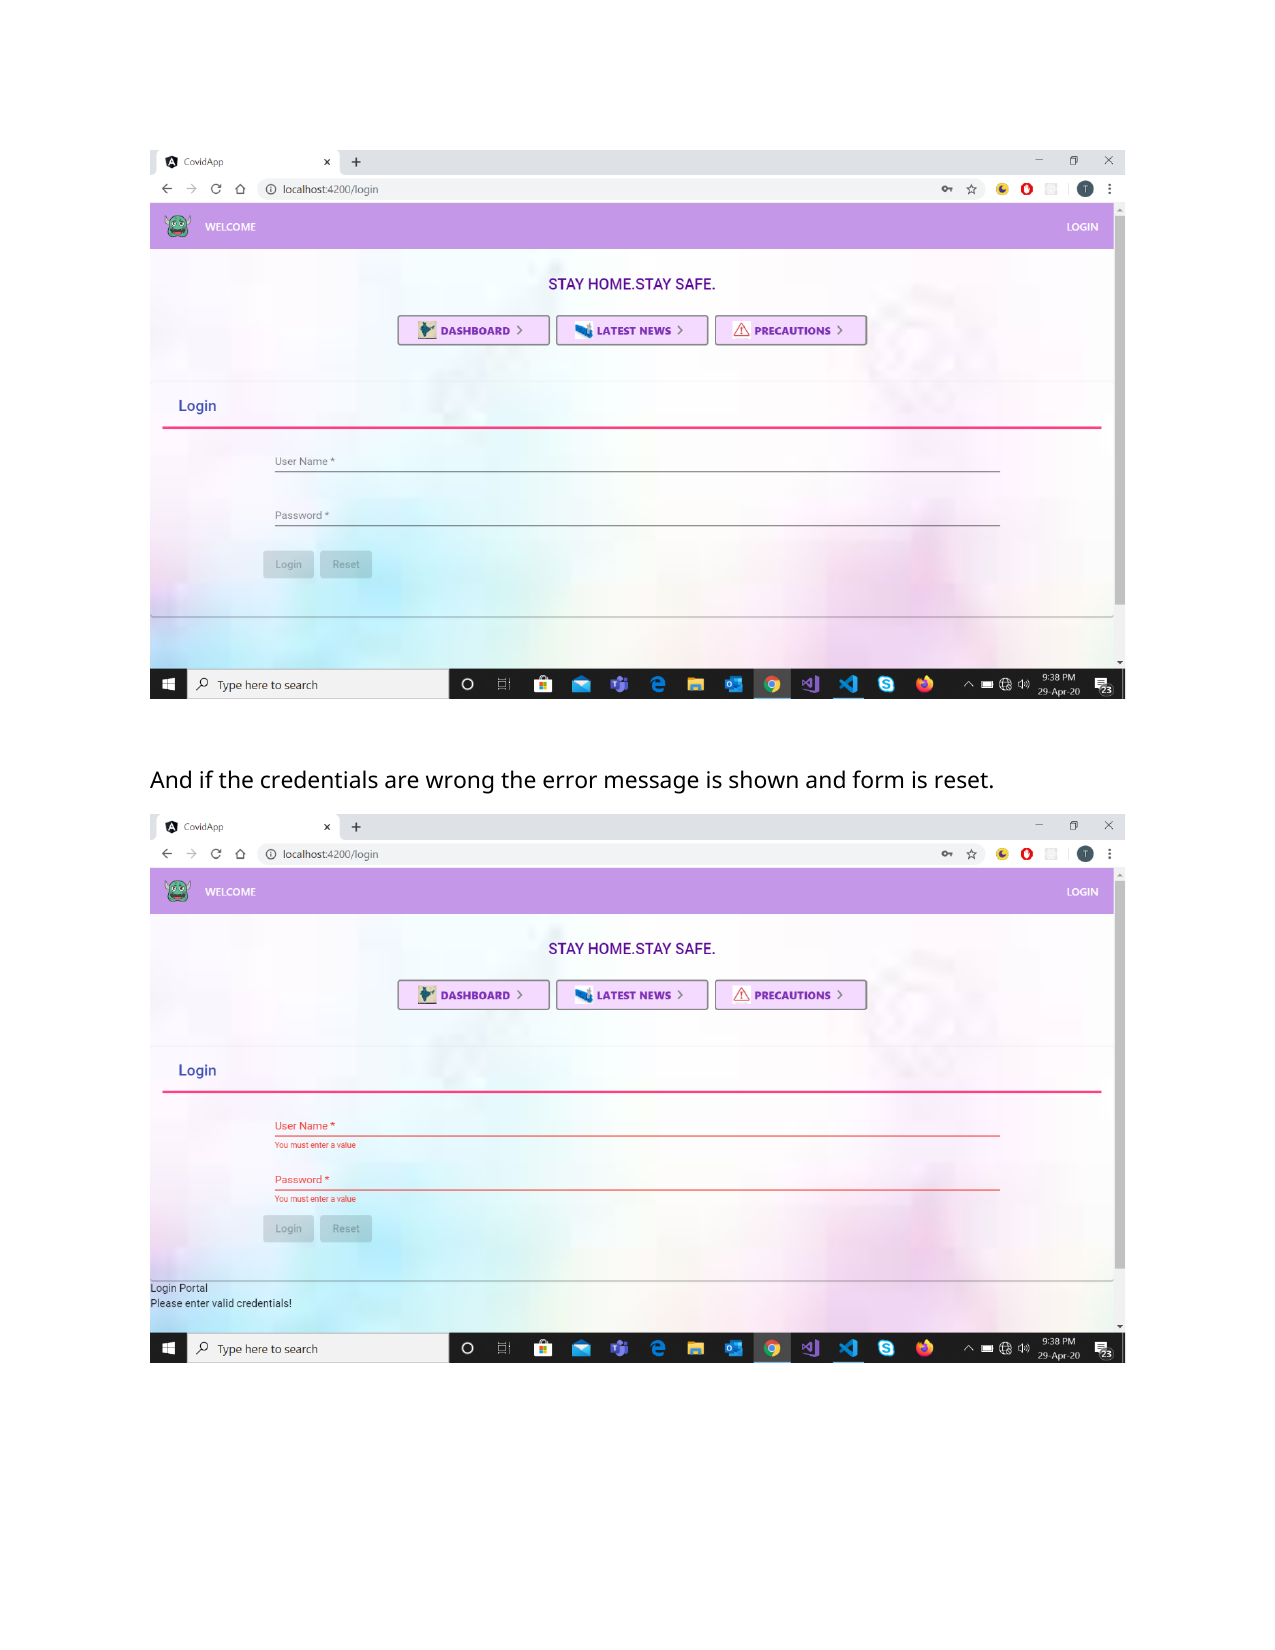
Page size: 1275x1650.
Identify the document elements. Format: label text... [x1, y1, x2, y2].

picture [150, 150, 1125, 699]
text And if the credentials are wrong the error message is shown and form is reset. [150, 764, 1125, 795]
picture [150, 814, 1125, 1363]
